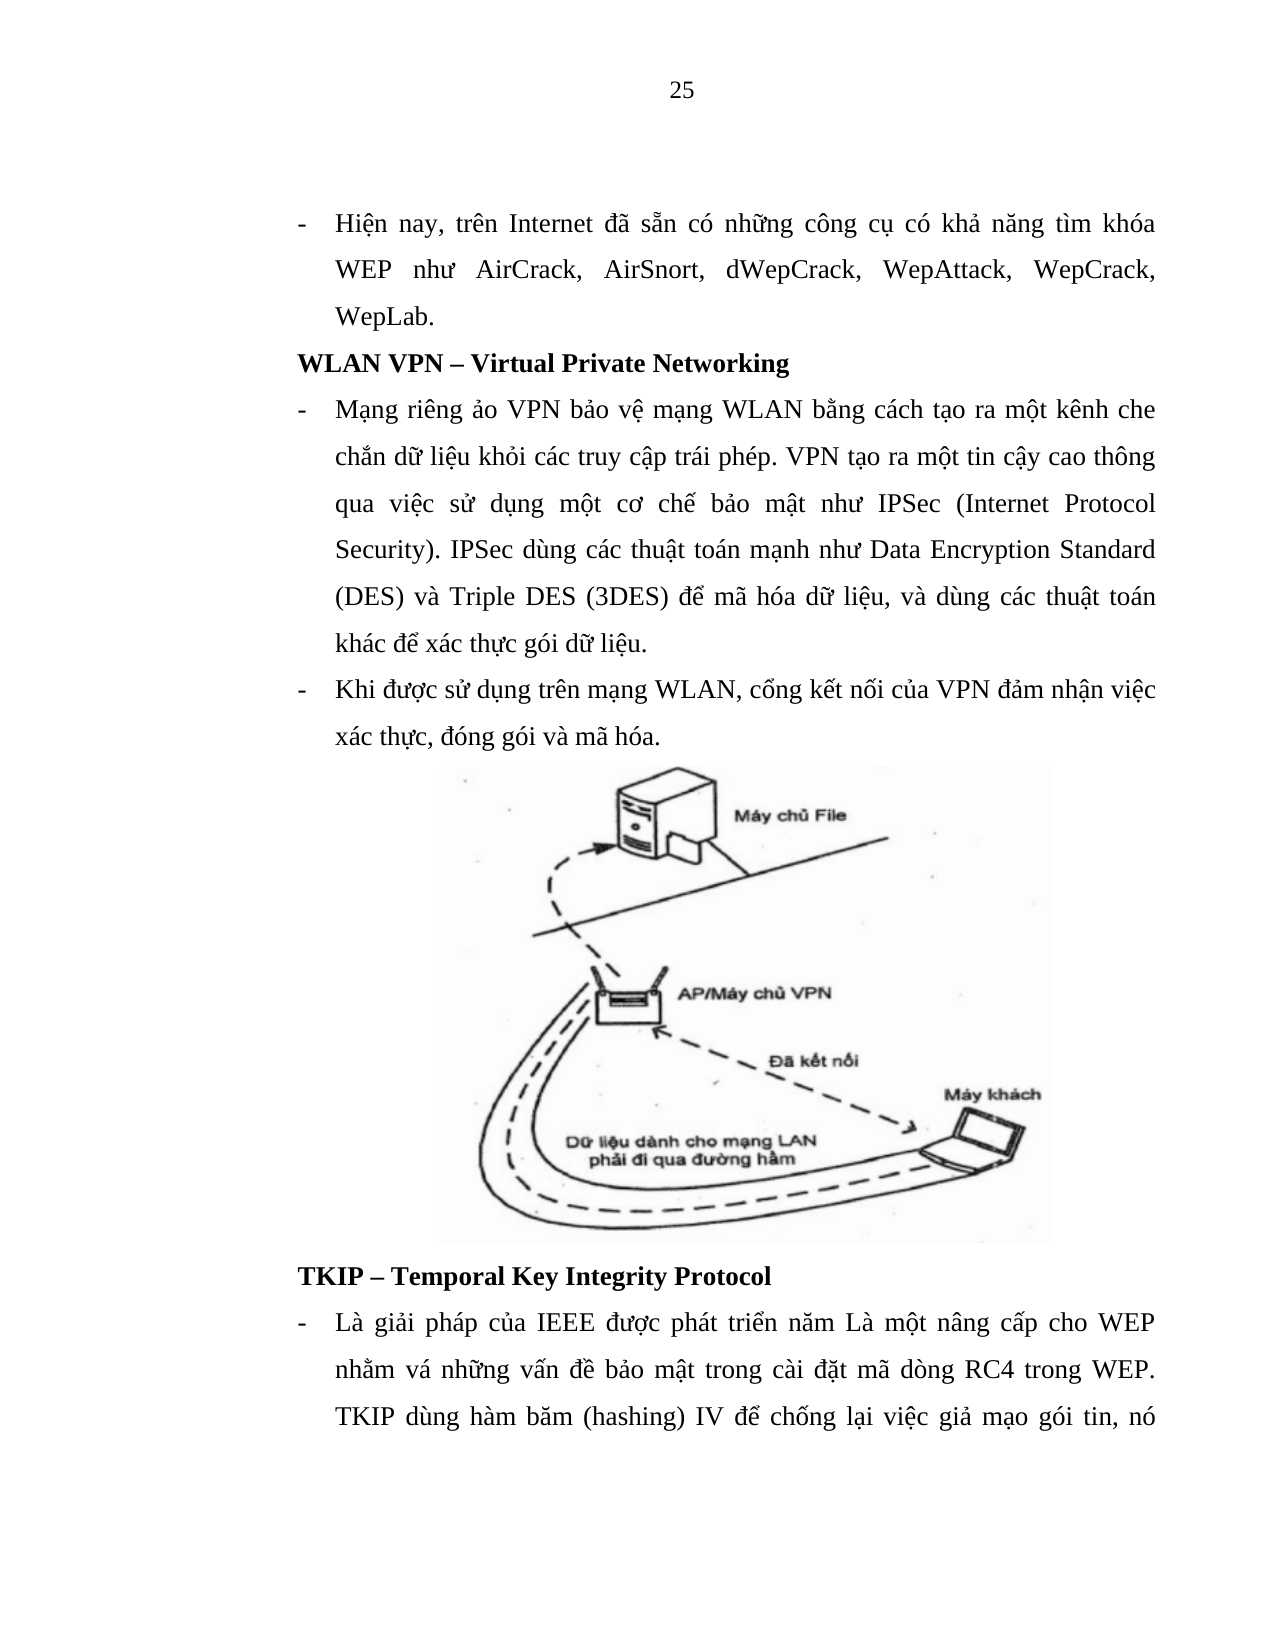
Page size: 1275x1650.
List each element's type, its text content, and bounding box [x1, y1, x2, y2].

picture [439, 766, 1053, 1243]
list Khi được sử dụng trên mạng WLAN, cổng kết nối của VPN đảm nhận việc xác thực, đóng gói và mã hóa. [297, 673, 1157, 751]
text TKIP – Temporal Key Integrity Protocol [297, 1260, 1157, 1291]
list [297, 1306, 1157, 1431]
list Hiện nay, trên Internet đã sẵn có những công cụ có khả năng tìm khóa WEP như AirCrack, AirSnort, dWepCrack, WepAttack, WepCrack, WepLab. [297, 207, 1157, 331]
text WLAN VPN – Virtual Private Networking [207, 347, 1157, 378]
list Mạng riêng ảo VPN bảo vệ mạng WLAN bằng cách tạo ra một kênh che chắn dữ liệu khỏi các truy cập trái phép. VPN tạo ra một tin cậy cao thông qua việc sử dụng một cơ chế bảo mật như IPSec (Internet Protocol Security). IPSec dùng các thuật toán mạnh như Data Encryption Standard (DES) và Triple DES (3DES) để mã hóa dữ liệu, và dùng các thuật toán khác để xác thực gói dữ liệu. [297, 393, 1157, 658]
